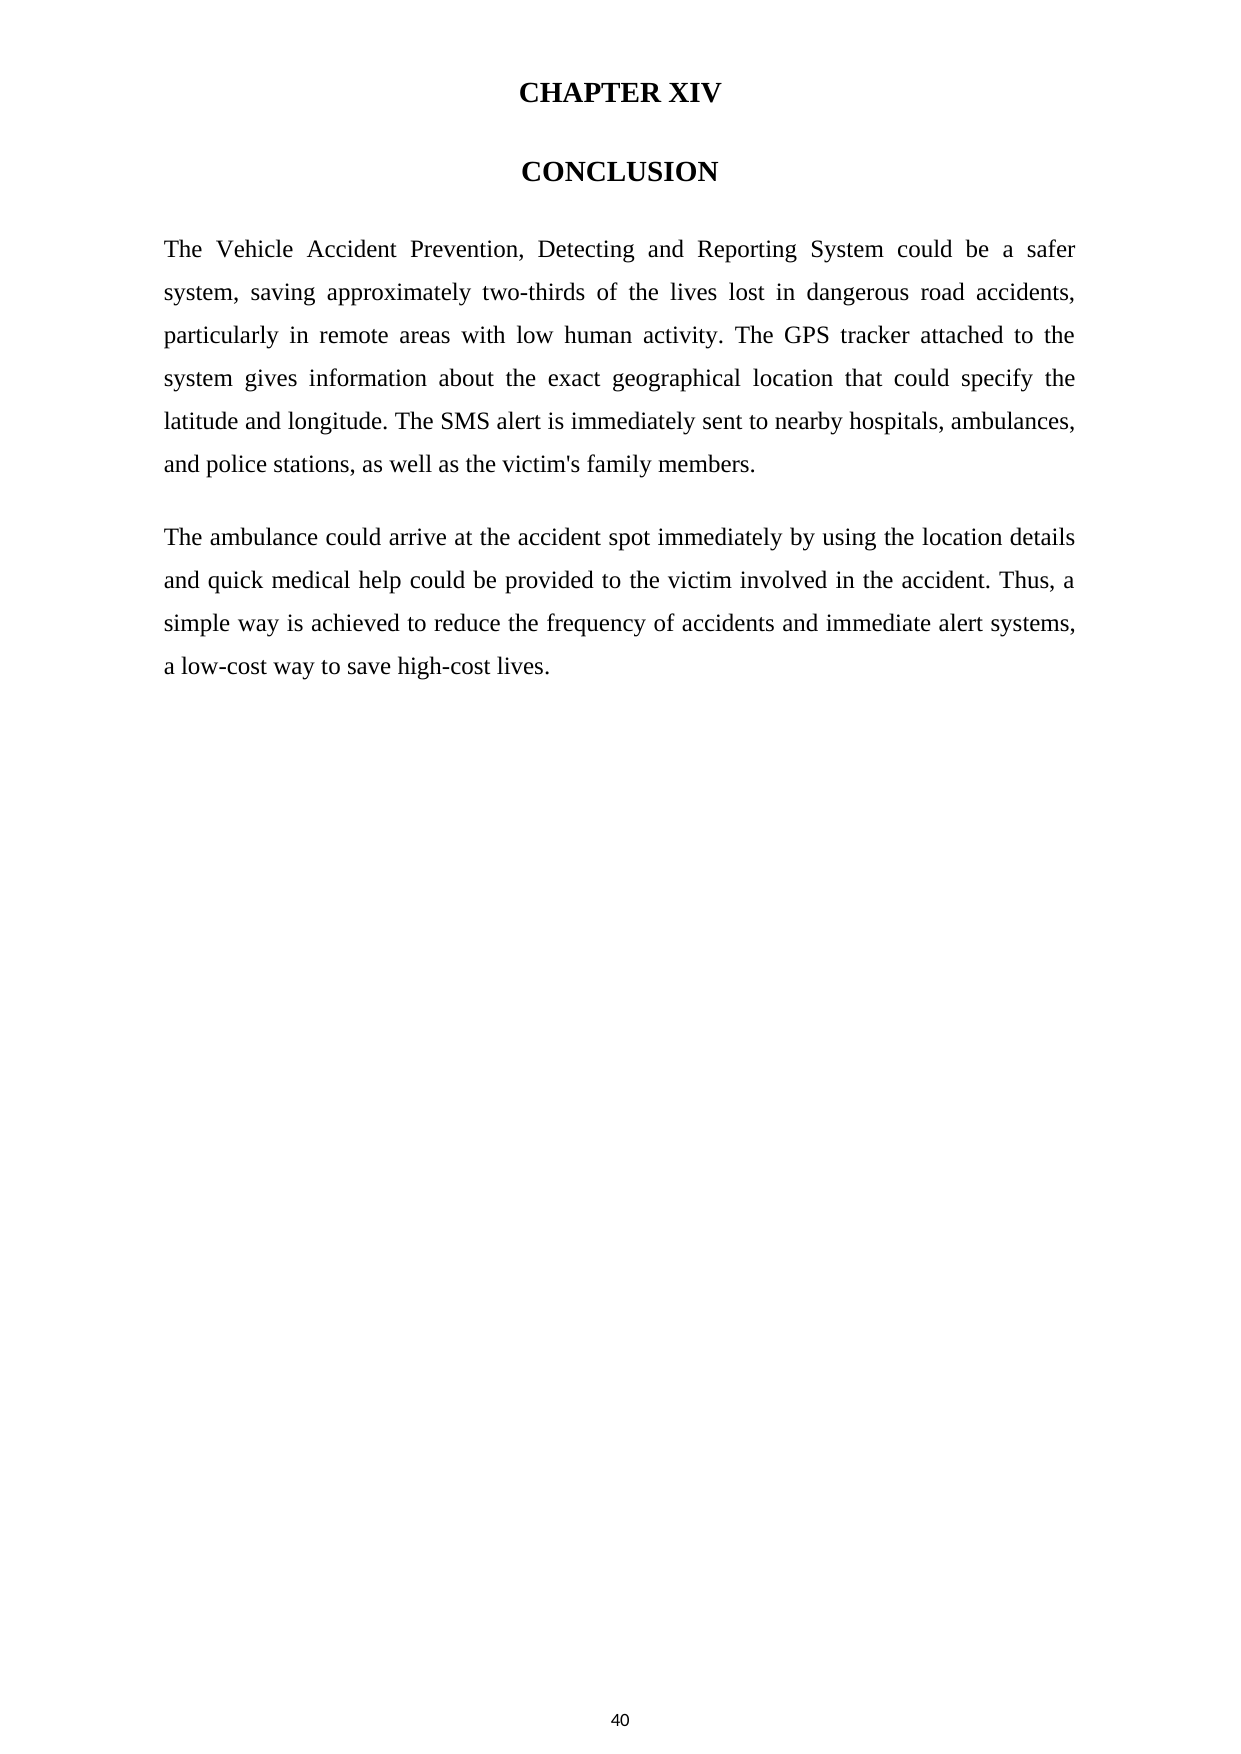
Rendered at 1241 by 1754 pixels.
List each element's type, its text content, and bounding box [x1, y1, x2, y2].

text The Vehicle Accident Prevention, Detecting and Reporting System could be a safer system, saving approximately two-thirds of the lives lost in dangerous road accidents, particularly in remote areas with low human activity. The GPS tracker attached to the system gives information about the exact geographical location that could specify the latitude and longitude. The SMS alert is immediately sent to nearby hospitals, ambulances, and police stations, as well as the victim's family members. [163, 234, 1077, 478]
text CONCLUSION [163, 154, 1077, 188]
text CHAPTER XIV [163, 75, 1077, 108]
text The ambulance could arrive at the accident spot immediately by using the location details and quick medical help could be provided to the victim involved in the accident. Thus, a simple way is achieved to reduce the frequency of accidents and immediate alert systems, a low-cost way to save high-cost lives. [163, 522, 1077, 680]
